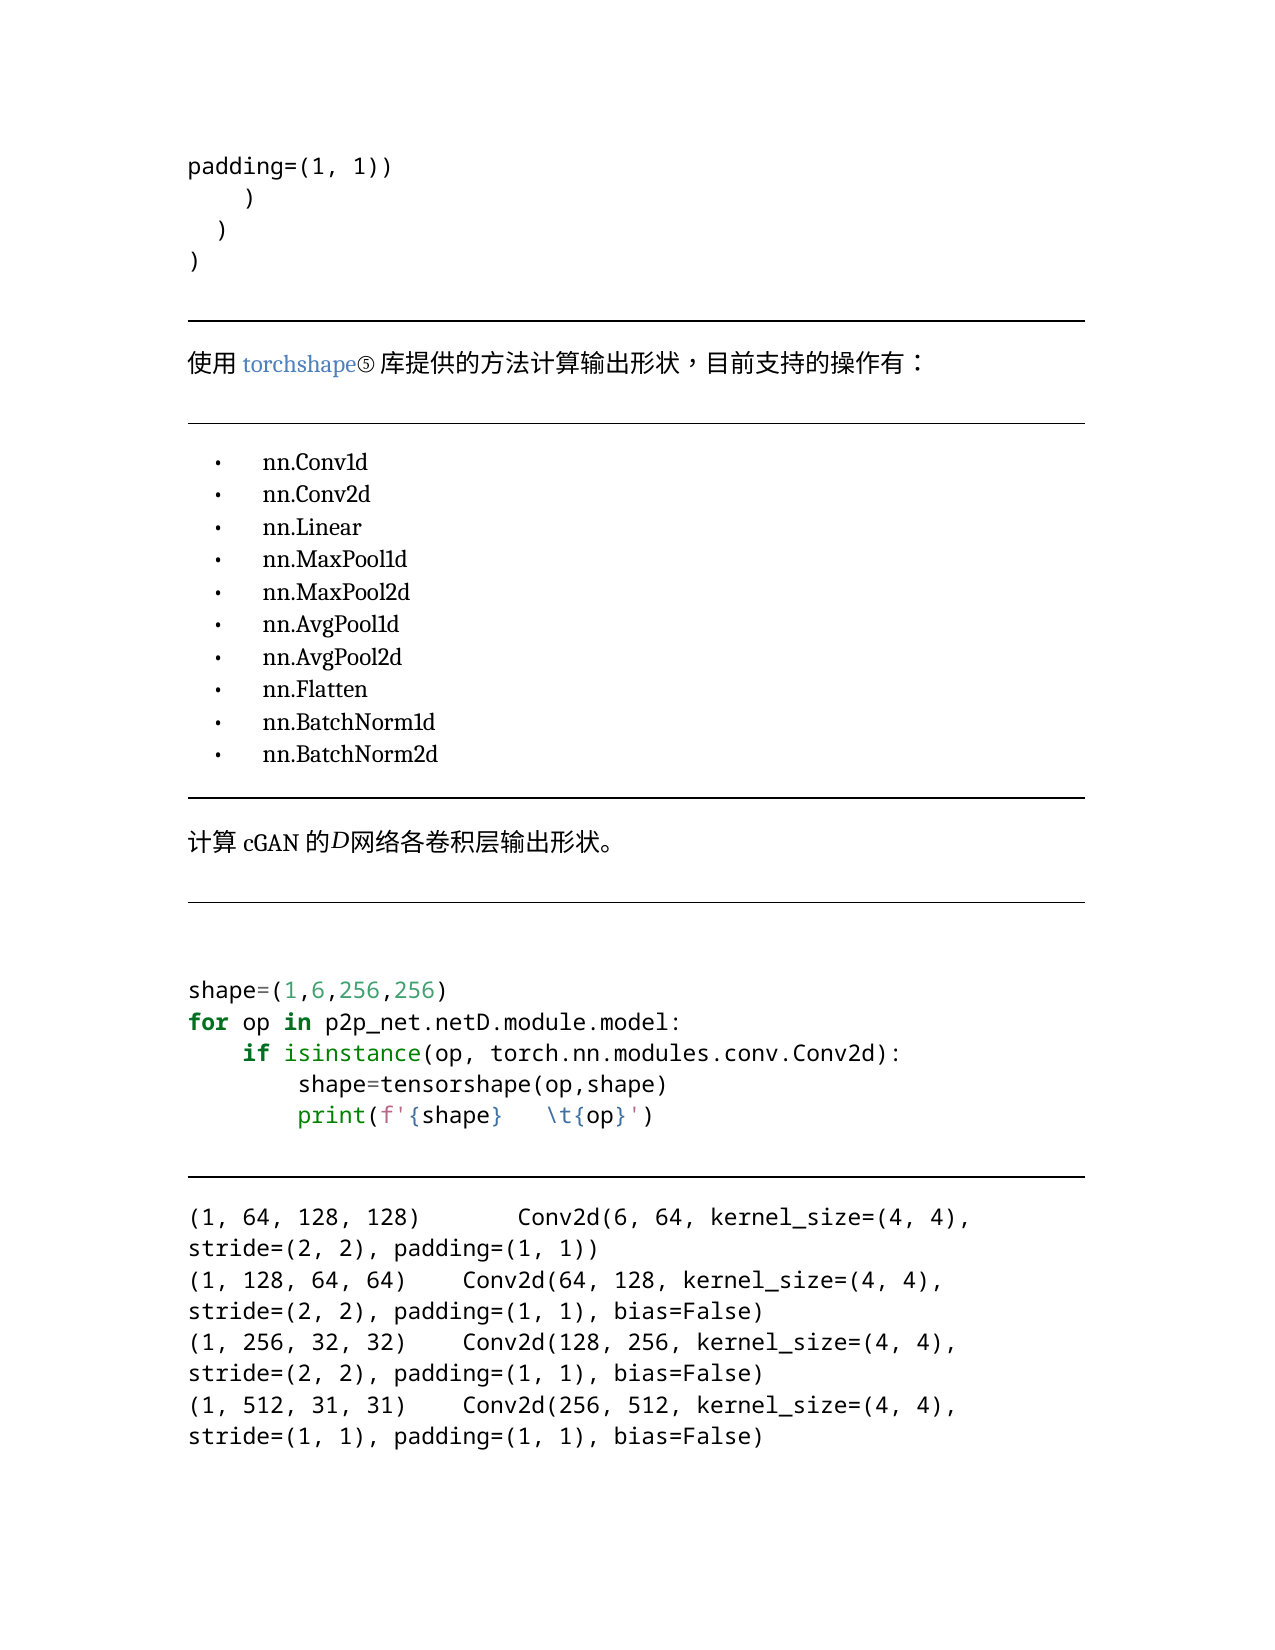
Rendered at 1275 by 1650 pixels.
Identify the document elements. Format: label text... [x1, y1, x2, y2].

list nn.BatchNorm2d [212, 740, 1087, 769]
list nn.Conv1d [212, 448, 1087, 477]
list nn.MaxPool1d [212, 545, 1087, 574]
list nn.BatchNorm1d [212, 708, 1087, 737]
text 计算 cGAN 的网络各卷积层输出形状。 [187, 822, 1087, 859]
text 使用torchshape⑤库提供的方法计算输出形状，目前支持的操作有： [187, 345, 1087, 379]
list nn.AvgPool1d [212, 610, 1087, 639]
list nn.Flatten [212, 675, 1087, 704]
text shape=(1,6,256,256) for op in p2p_net.netD.module.model: if isinstance(op, torch.nn.modules.conv.Conv2d): shape=tensorshape(op,shape) print(f'{shape} \t{op}') [187, 974, 1087, 1131]
list nn.Conv2d [212, 480, 1087, 509]
list nn.Linear [212, 513, 1087, 542]
list nn.MaxPool2d [212, 578, 1087, 607]
list nn.AvgPool2d [212, 643, 1087, 672]
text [187, 150, 1087, 275]
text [187, 1201, 1087, 1451]
